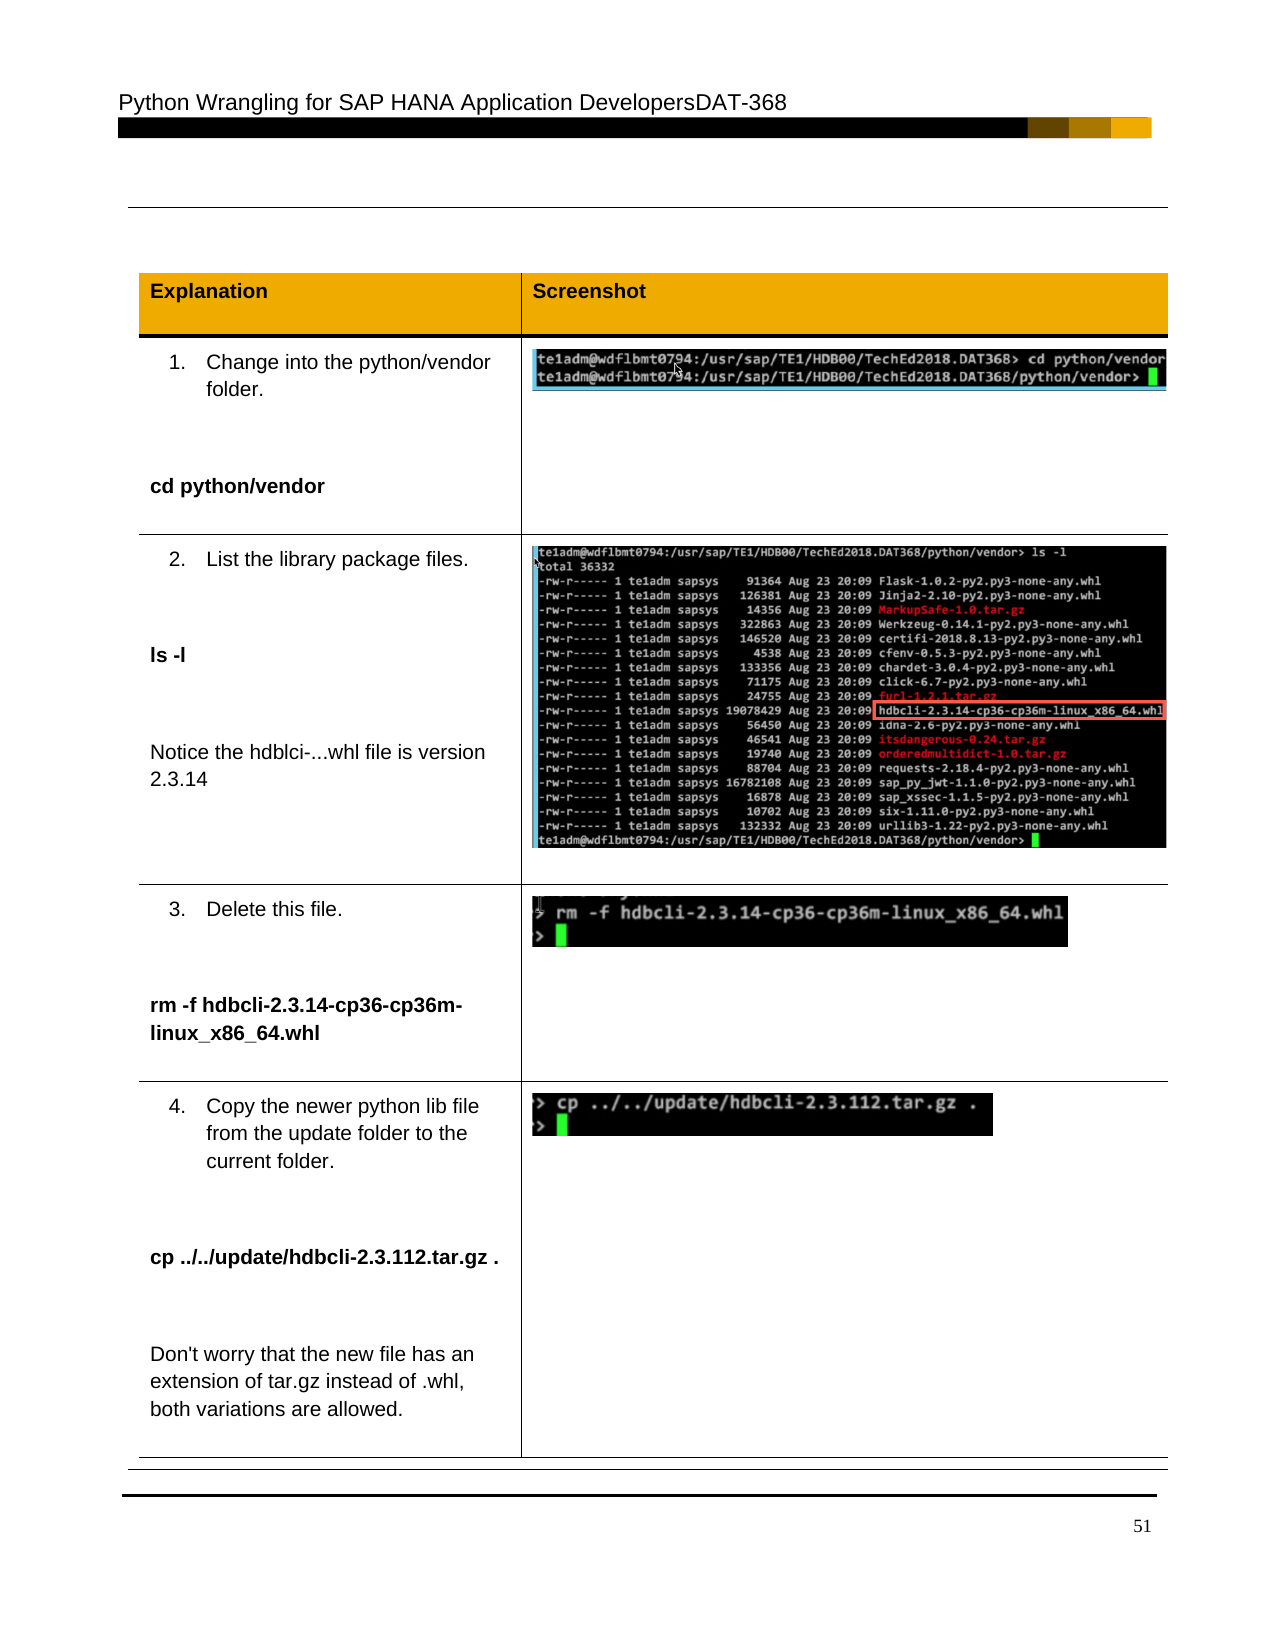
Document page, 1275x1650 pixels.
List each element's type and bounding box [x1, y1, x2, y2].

picture [532, 349, 1167, 391]
table_cell [128, 208, 1168, 1469]
picture [532, 896, 1068, 947]
picture [532, 546, 1167, 848]
picture [532, 1093, 993, 1136]
